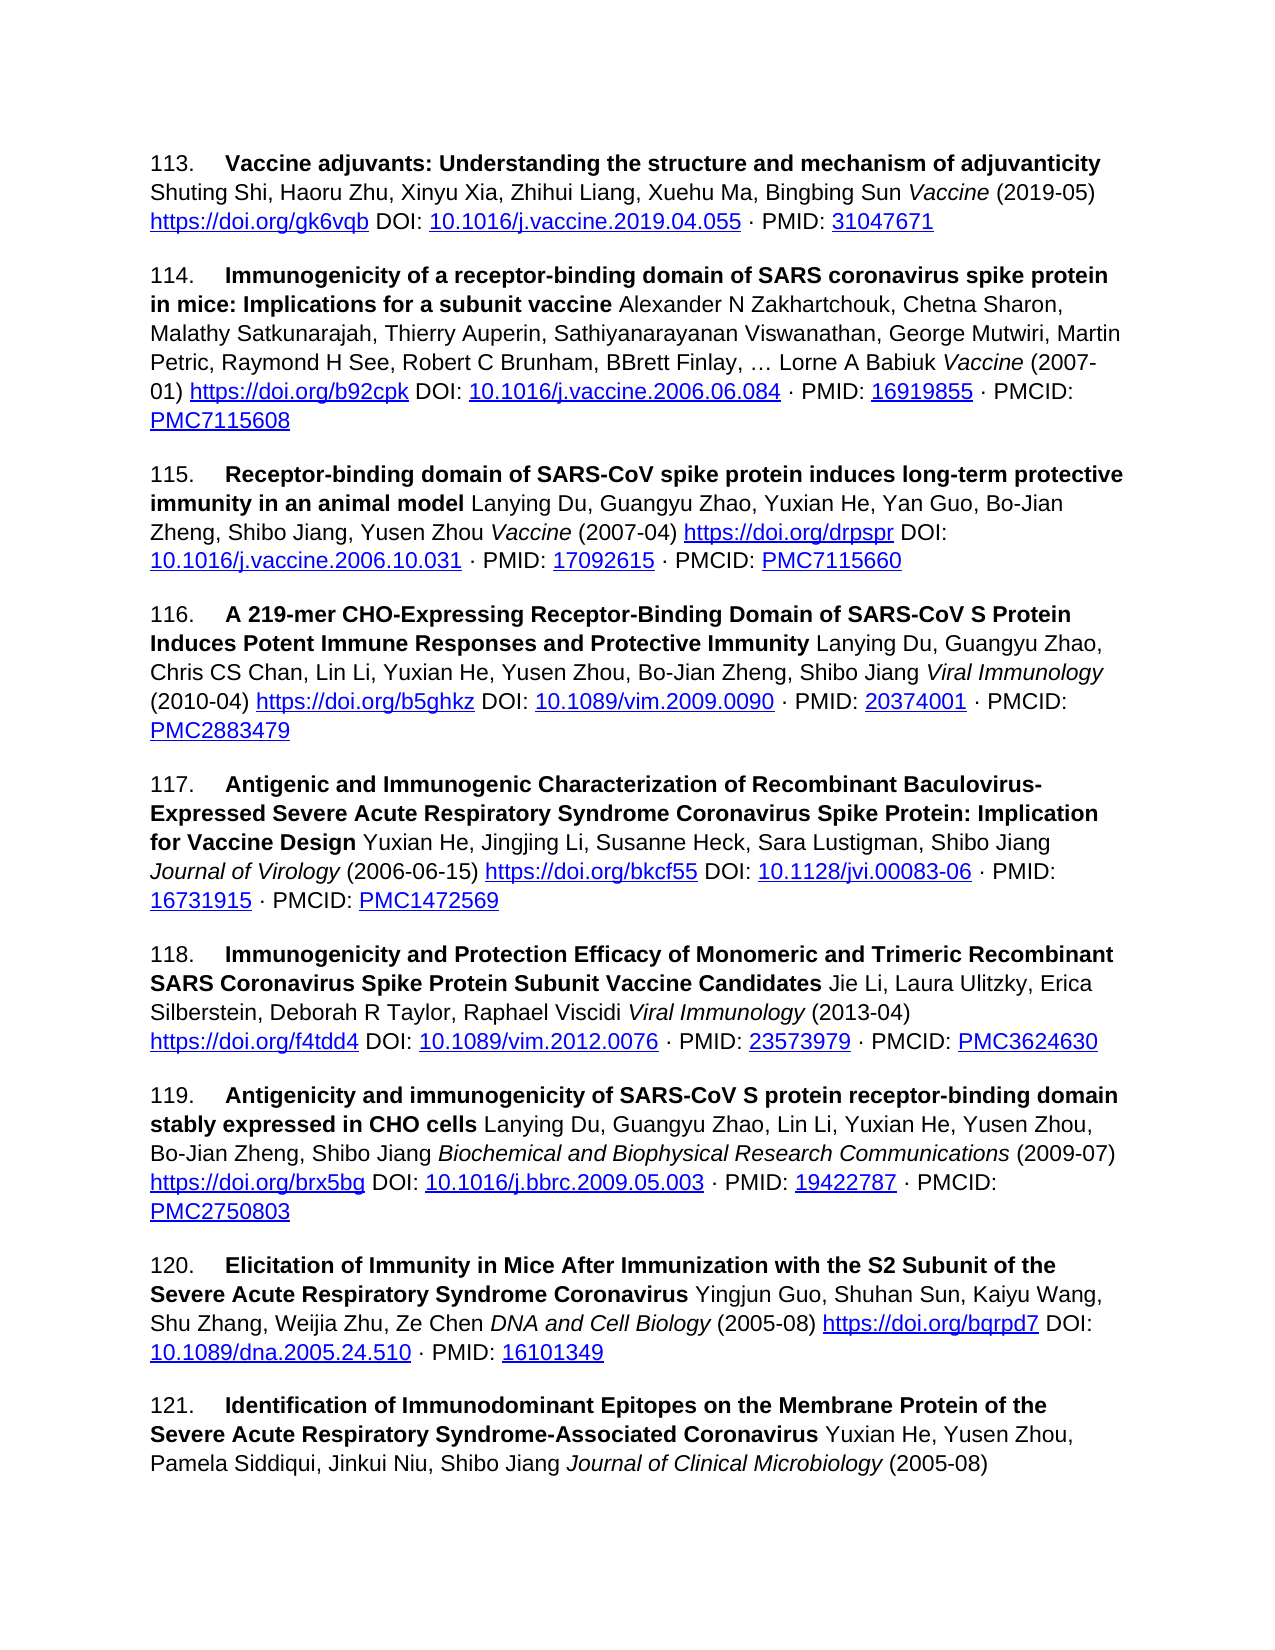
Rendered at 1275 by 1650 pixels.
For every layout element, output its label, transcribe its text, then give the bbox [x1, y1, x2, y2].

text 113. Vaccine adjuvants: Understanding the structure and mechanism of adjuvanticity Shuting Shi, Haoru Zhu, Xinyu Xia, Zhihui Liang, Xuehu Ma, Bingbing Sun Vaccine (2019-05) https://doi.org/gk6vqb DOI: 10.1016/j.vaccine.2019.04.055 · PMID: 31047671 [150, 150, 1125, 234]
text 120. Elicitation of Immunity in Mice After Immunization with the S2 Subunit of the Severe Acute Respiratory Syndrome Coronavirus Yingjun Guo, Shuhan Sun, Kaiyu Wang, Shu Zhang, Weijia Zhu, Ze Chen DNA and Cell Biology (2005-08) https://doi.org/bqrpd7 DOI: 10.1089/dna.2005.24.510 · PMID: 16101349 [150, 1252, 1125, 1365]
text 117. Antigenic and Immunogenic Characterization of Recombinant Baculovirus-Expressed Severe Acute Respiratory Syndrome Coronavirus Spike Protein: Implication for Vaccine Design Yuxian He, Jingjing Li, Susanne Heck, Sara Lustigman, Shibo Jiang Journal of Virology (2006-06-15) https://doi.org/bkcf55 DOI: 10.1128/jvi.00083-06 · PMID: 16731915 · PMCID: PMC1472569 [150, 771, 1125, 913]
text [150, 1392, 1125, 1477]
text 119. Antigenicity and immunogenicity of SARS-CoV S protein receptor-binding domain stably expressed in CHO cells Lanying Du, Guangyu Zhao, Lin Li, Yuxian He, Yusen Zhou, Bo-Jian Zheng, Shibo Jiang Biochemical and Biophysical Research Communications (2009-07) https://doi.org/brx5bg DOI: 10.1016/j.bbrc.2009.05.003 · PMID: 19422787 · PMCID: PMC2750803 [150, 1082, 1125, 1224]
text 116. A 219-mer CHO-Expressing Receptor-Binding Domain of SARS-CoV S Protein Induces Potent Immune Responses and Protective Immunity Lanying Du, Guangyu Zhao, Chris CS Chan, Lin Li, Yuxian He, Yusen Zhou, Bo-Jian Zheng, Shibo Jiang Viral Immunology (2010-04) https://doi.org/b5ghkz DOI: 10.1089/vim.2009.0090 · PMID: 20374001 · PMCID: PMC2883479 [150, 601, 1125, 744]
text 118. Immunogenicity and Protection Efficacy of Monomeric and Trimeric Recombinant SARS Coronavirus Spike Protein Subunit Vaccine Candidates Jie Li, Laura Ulitzky, Erica Silberstein, Deborah R Taylor, Raphael Viscidi Viral Immunology (2013-04) https://doi.org/f4tdd4 DOI: 10.1089/vim.2012.0076 · PMID: 23573979 · PMCID: PMC3624630 [150, 941, 1125, 1054]
text 115. Receptor-binding domain of SARS-CoV spike protein induces long-term protective immunity in an animal model Lanying Du, Guangyu Zhao, Yuxian He, Yan Guo, Bo-Jian Zheng, Shibo Jiang, Yusen Zhou Vaccine (2007-04) https://doi.org/drpspr DOI: 10.1016/j.vaccine.2006.10.031 · PMID: 17092615 · PMCID: PMC7115660 [150, 461, 1125, 574]
text 114. Immunogenicity of a receptor-binding domain of SARS coronavirus spike protein in mice: Implications for a subunit vaccine Alexander N Zakhartchouk, Chetna Sharon, Malathy Satkunarajah, Thierry Auperin, Sathiyanarayanan Viswanathan, George Mutwiri, Martin Petric, Raymond H See, Robert C Brunham, BBrett Finlay, … Lorne A Babiuk Vaccine (2007-01) https://doi.org/b92cpk DOI: 10.1016/j.vaccine.2006.06.084 · PMID: 16919855 · PMCID: PMC7115608 [150, 262, 1125, 433]
